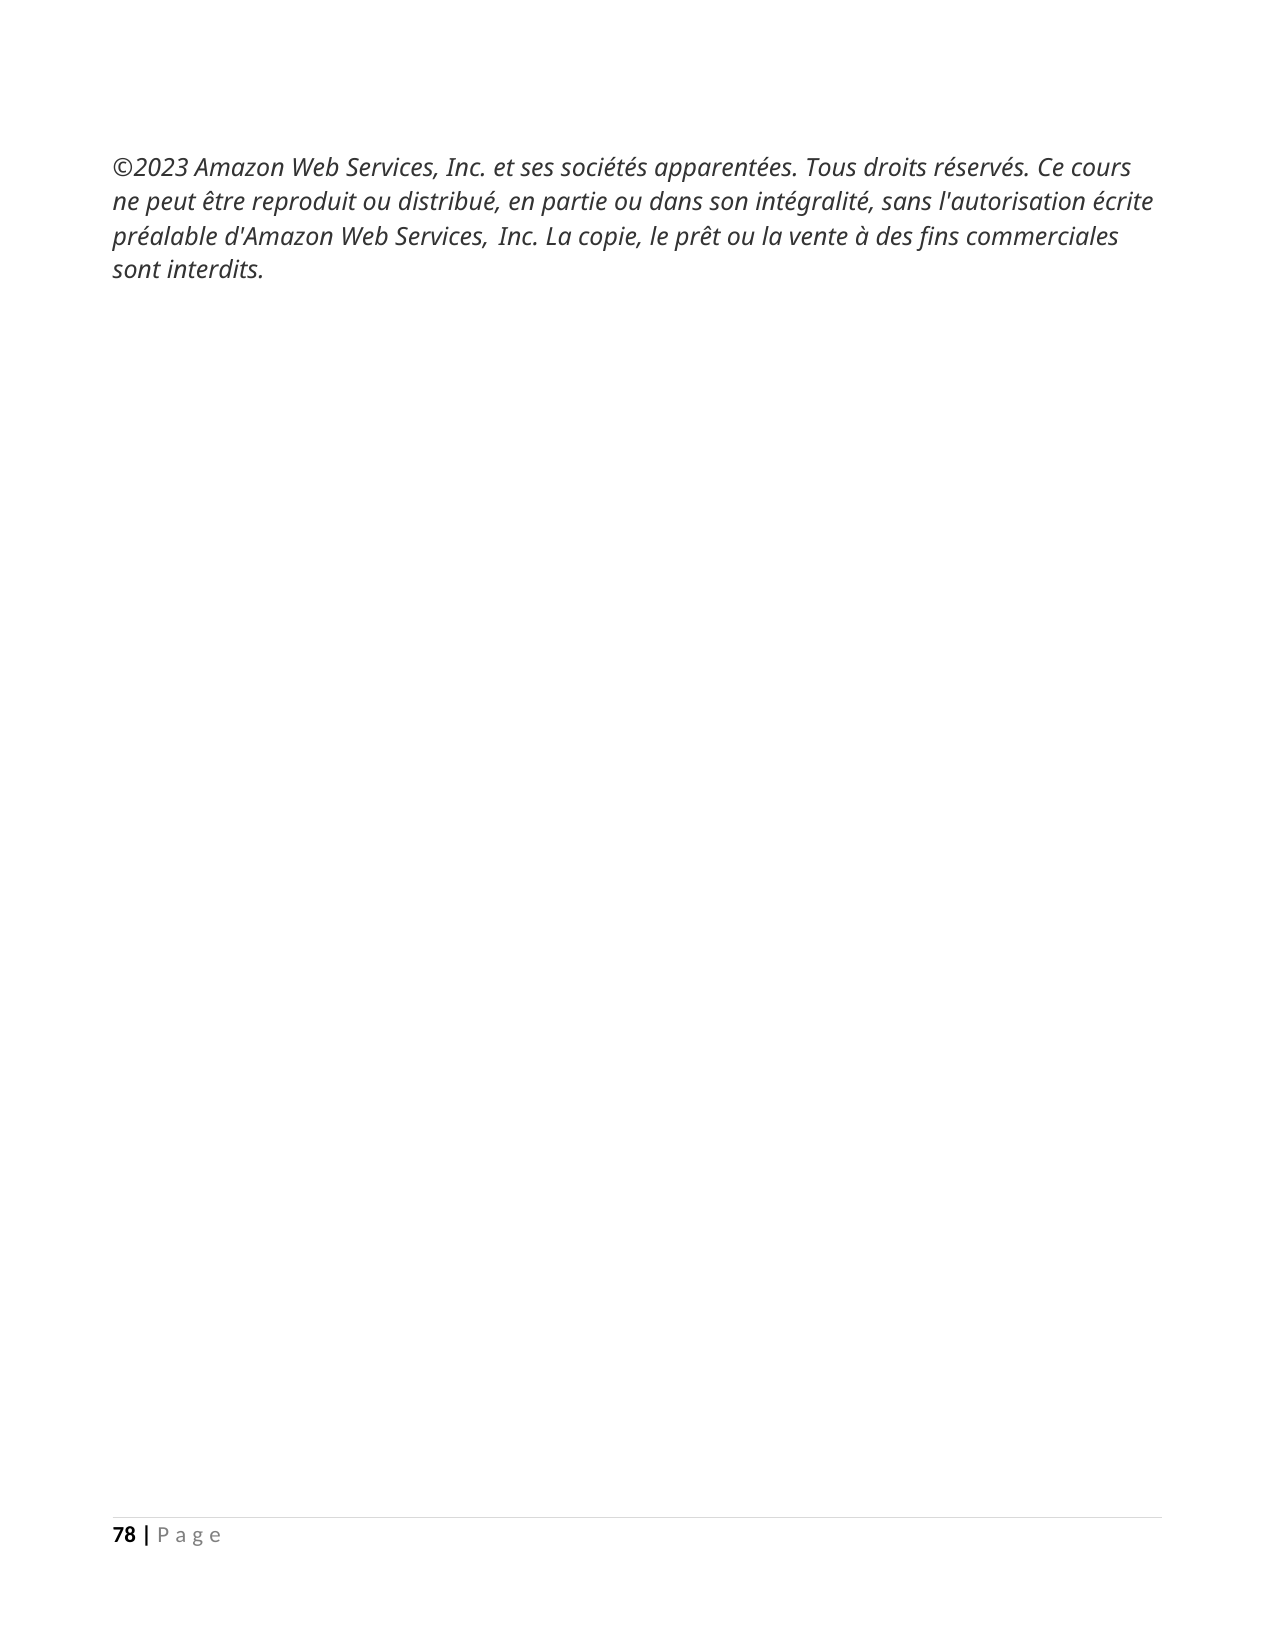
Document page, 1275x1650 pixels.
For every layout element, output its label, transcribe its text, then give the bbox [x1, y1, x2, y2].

text ©2023 Amazon Web Services, Inc. et ses sociétés apparentées. Tous droits réservés. Ce cours ne peut être reproduit ou distribué, en partie ou dans son intégralité, sans l'autorisation écrite préalable d'Amazon Web Services, Inc. La copie, le prêt ou la vente à des fins commerciales sont interdits. [112, 150, 1162, 286]
